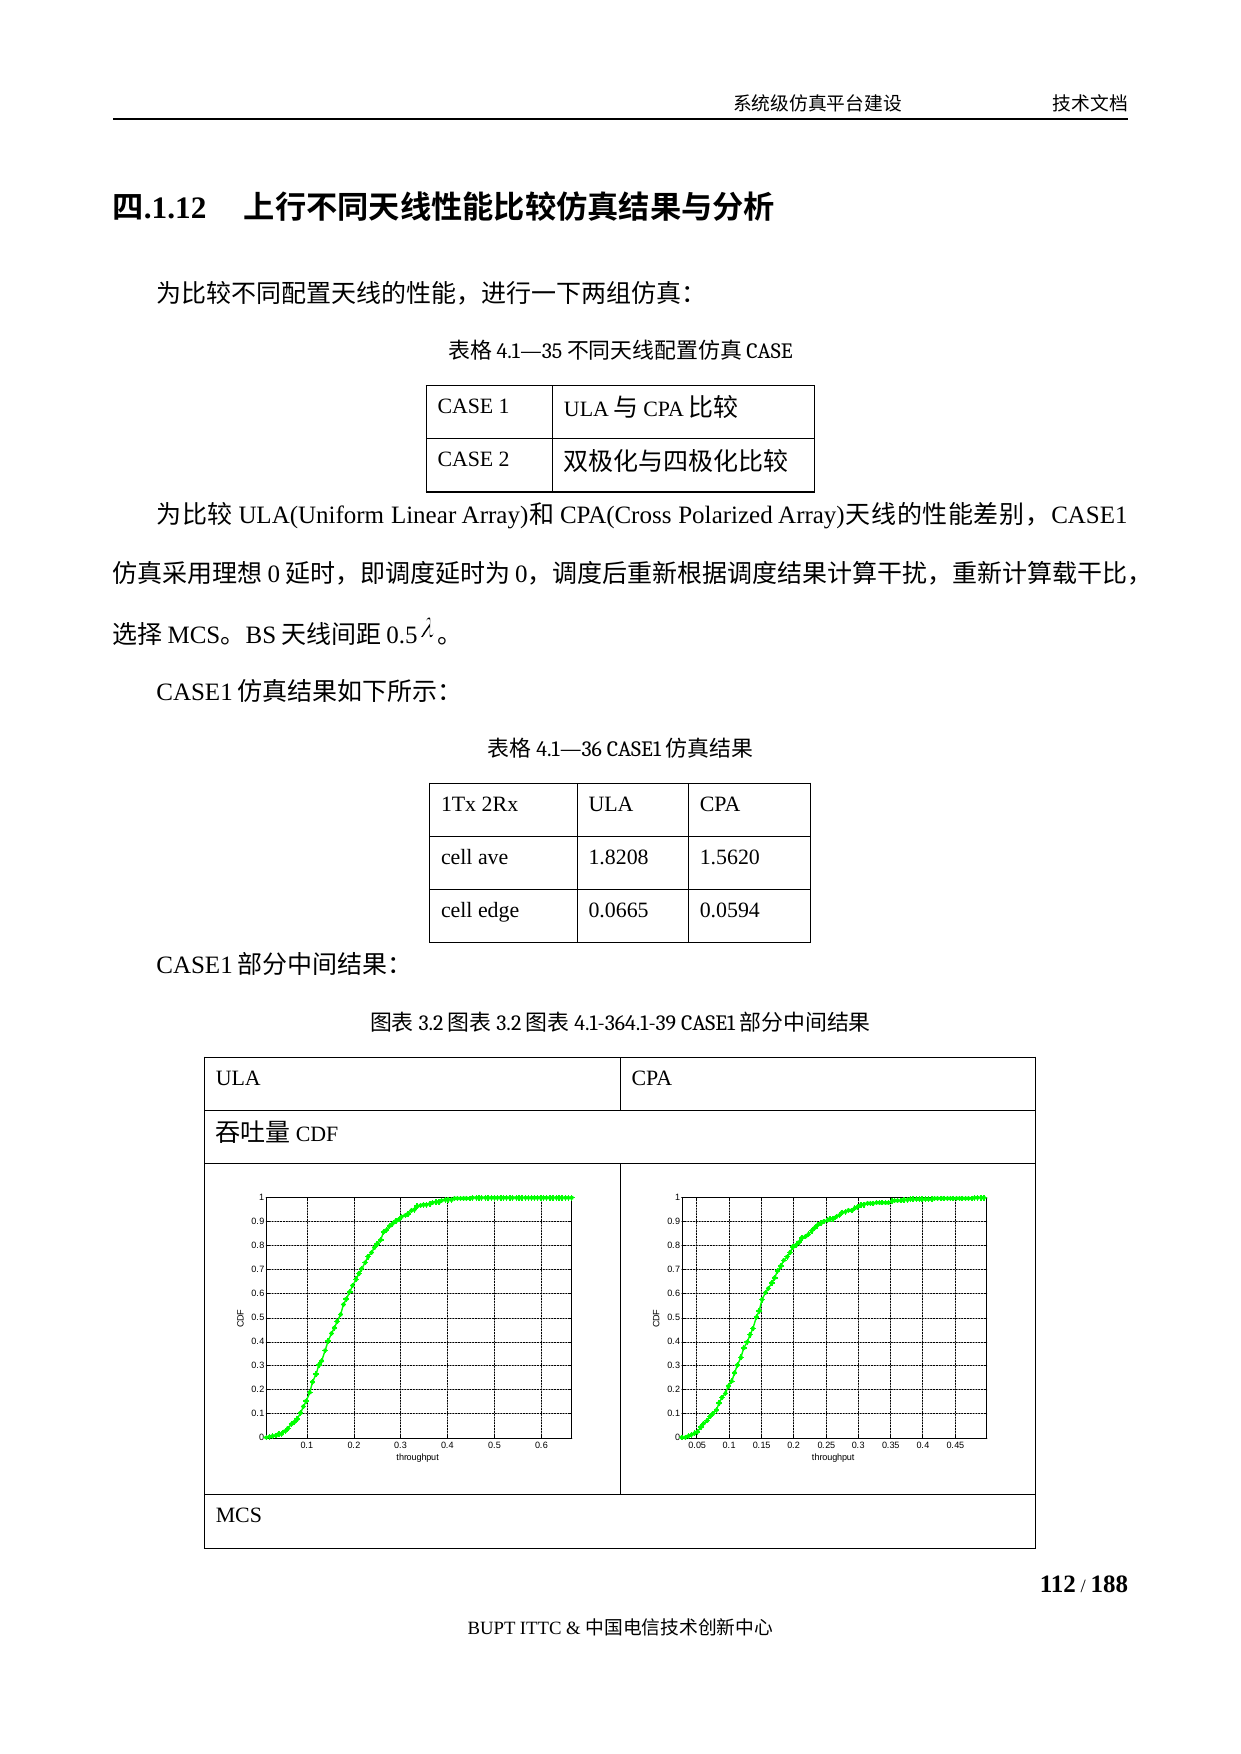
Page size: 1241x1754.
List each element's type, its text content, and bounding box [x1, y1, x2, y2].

table_cell CASE 2 [427, 439, 552, 491]
text 为比较不同配置天线的性能，进行一下两组仿真： [112, 272, 1128, 311]
table_header CPA [621, 1058, 1035, 1110]
table_cell 0.0665 [578, 890, 688, 942]
table_cell 双极化与四极化比较 [553, 439, 814, 491]
text CASE1部分中间结果： [112, 943, 1128, 983]
table_header ULA [205, 1058, 620, 1110]
table_header CPA [689, 784, 810, 836]
text 图表 3.2 3.2 4.1 CASE1部分中间结果 [112, 1001, 1128, 1041]
table_cell [621, 1164, 1035, 1494]
table_cell 0.0594 [689, 890, 810, 942]
subtitle 上行不同天线性能比较仿真结果与分析 [112, 165, 1128, 244]
table_cell 1.8208 [578, 837, 688, 889]
table_cell 吞吐量CDF [205, 1111, 1035, 1163]
table_header ULA与CPA比较 [553, 386, 814, 438]
table_cell MCS [205, 1495, 1035, 1547]
table_header ULA [578, 784, 688, 836]
text 为比较ULA(Uniform Linear Array)和CPA(Cross Polarized Array)天线的性能差别，CASE1仿真采用理想0延时，即调度延时为0，调度后重新根据调度结果计算干扰，重新计算载干比，选择MCS。BS天线间距0.5。 [112, 492, 1128, 651]
text CASE1仿真结果如下所示： [112, 669, 1128, 709]
table_cell [205, 1164, 620, 1494]
table_cell cell ave [430, 837, 577, 889]
table_header 1Tx 2Rx [430, 784, 577, 836]
table_header CASE 1 [427, 386, 552, 438]
table_cell 1.5620 [689, 837, 810, 889]
table_cell cell edge [430, 890, 577, 942]
